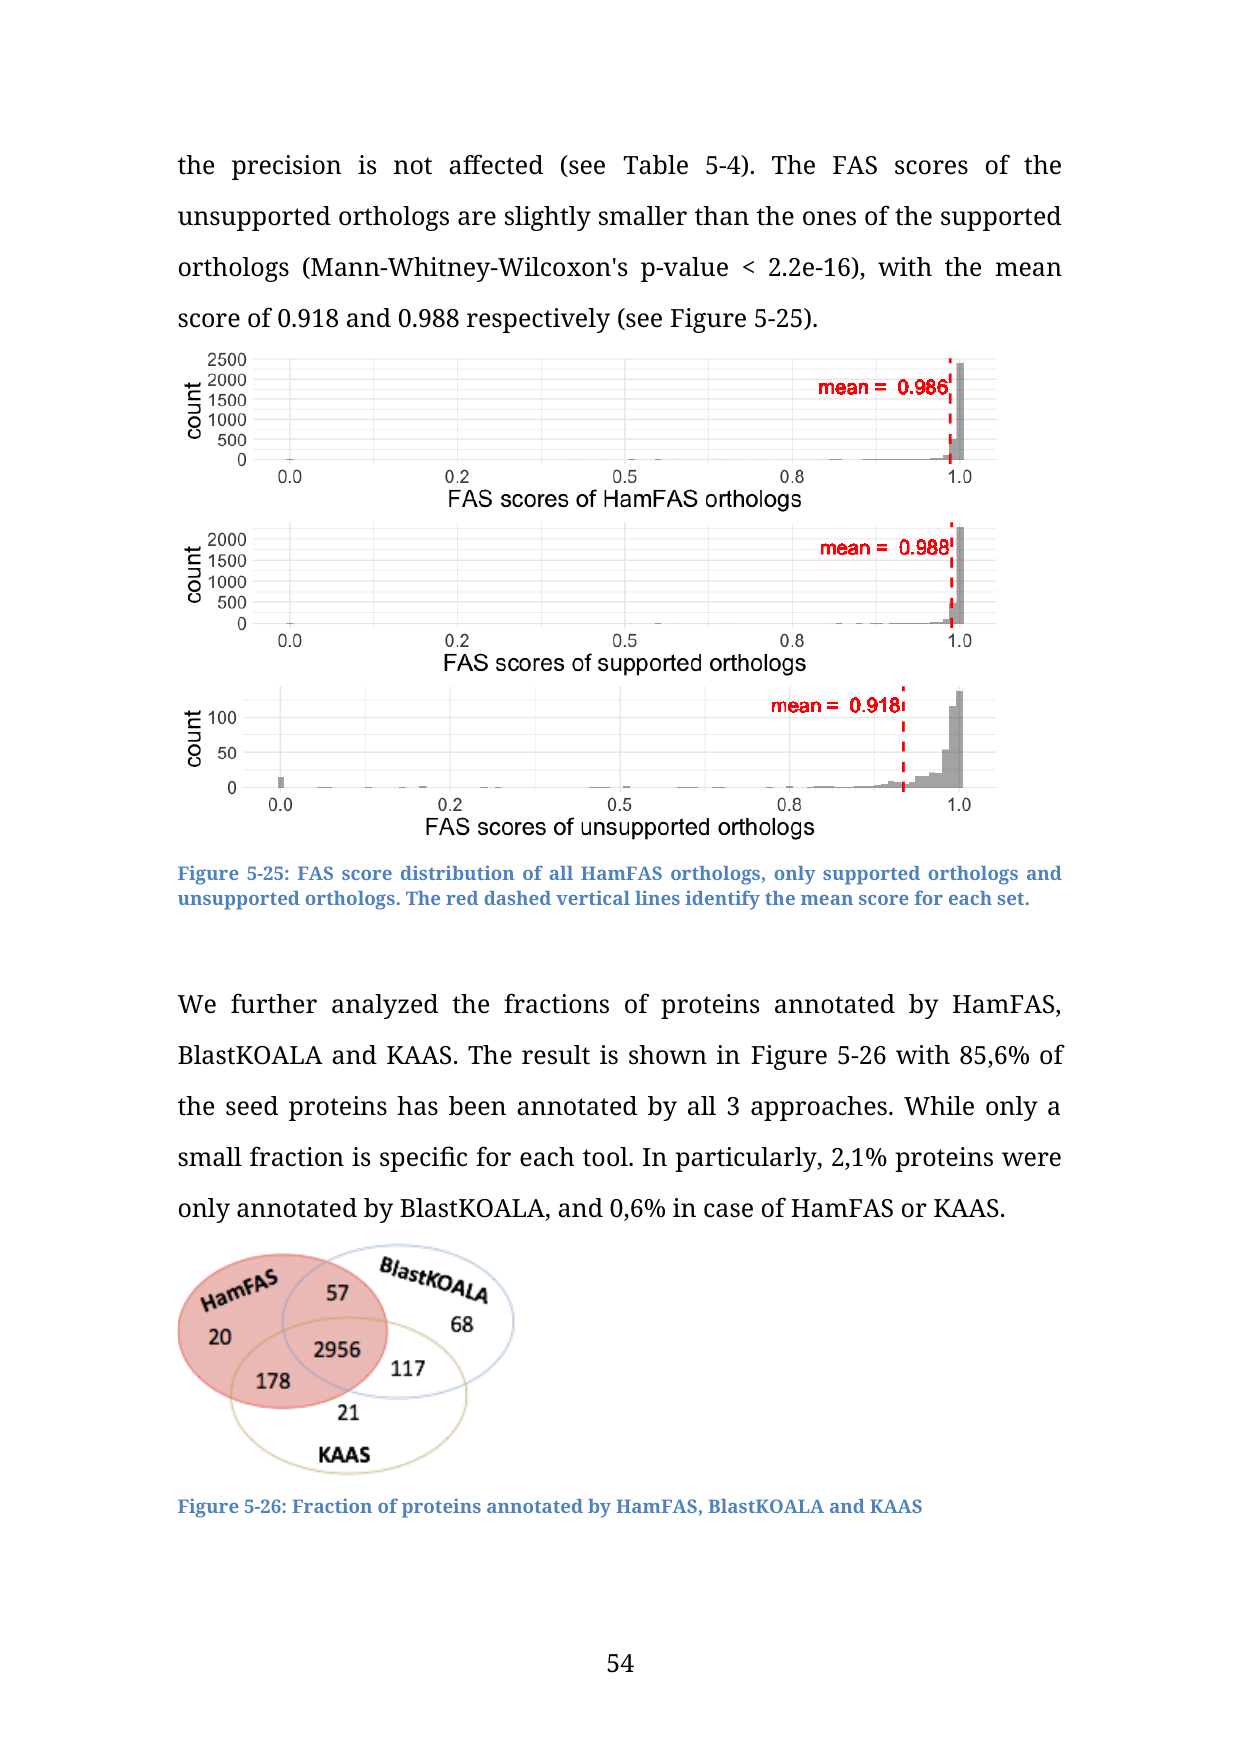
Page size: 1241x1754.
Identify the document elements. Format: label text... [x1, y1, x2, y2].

picture [177, 351, 1003, 843]
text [177, 148, 1063, 335]
picture [177, 1241, 516, 1477]
